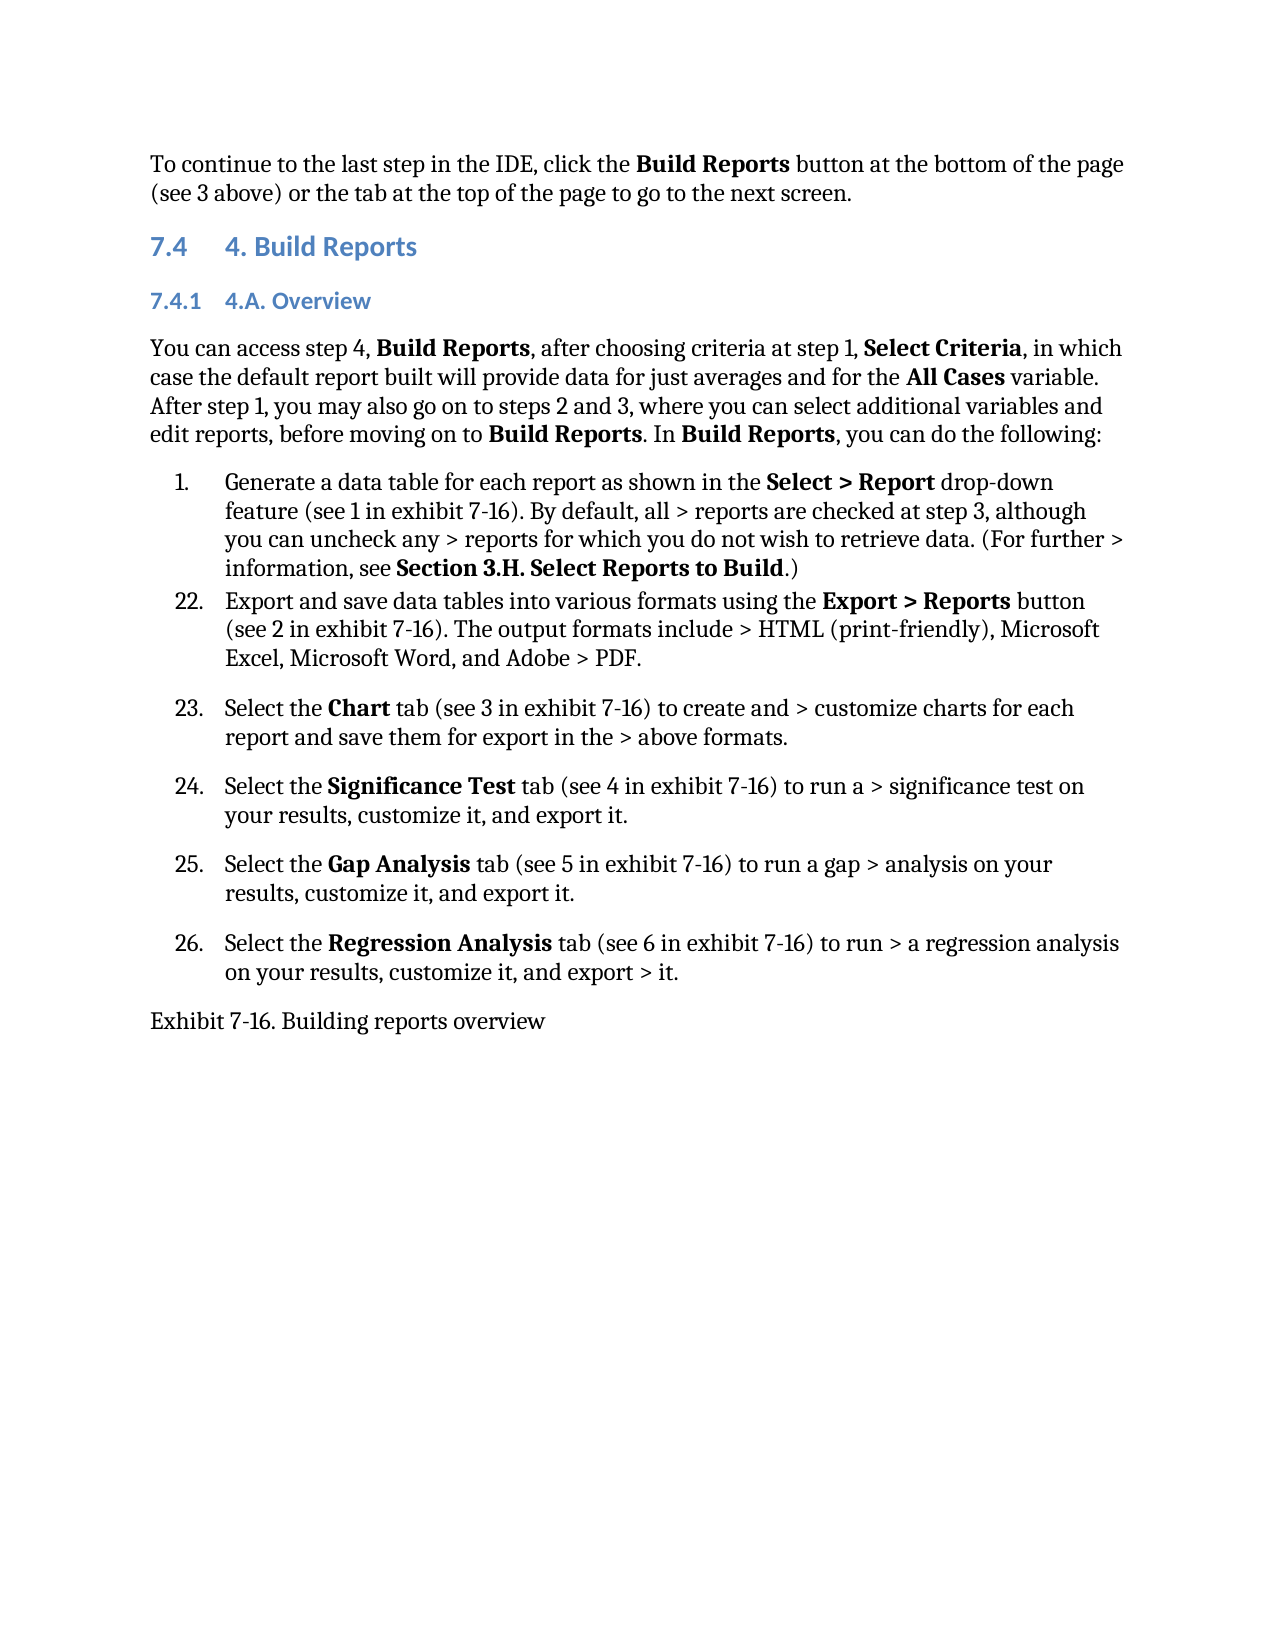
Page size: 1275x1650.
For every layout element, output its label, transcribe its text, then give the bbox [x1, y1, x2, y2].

list Generate a data table for each report as shown in the Select > Report drop-down feature (see 1 in exhibit 7-16). By default, all > reports are checked at step 3, although you can uncheck any > reports for which you do not wish to retrieve data. (For further > information, see Section 3.H. Select Reports to Build.) [175, 468, 1125, 583]
list Select the Gap Analysis tab (see 5 in exhibit 7-16) to run a gap > analysis on your results, customize it, and export it. [175, 850, 1125, 908]
list Select the Chart tab (see 3 in exhibit 7-16) to create and > customize charts for each report and save them for export in the > above formats. [175, 694, 1125, 751]
text Exhibit 7-16. Building reports overview [150, 1007, 1125, 1036]
subtitle 7.4.1 4.A. Overview [150, 285, 1125, 315]
list Select the Regression Analysis tab (see 6 in exhibit 7-16) to run > a regression analysis on your results, customize it, and export > it. [175, 929, 1125, 986]
text You can access step 4, Build Reports, after choosing criteria at step 1, Select Criteria, in which case the default report built will provide data for just averages and for the All Cases variable. After step 1, you may also go on to steps 2 and 3, where you can select additional variables and edit reports, before moving on to Build Reports. In Build Reports, you can do the following: [150, 334, 1125, 449]
text To continue to the last step in the IDE, click the Build Reports button at the bottom of the page (see 3 above) or the tab at the top of the page to go to the next screen. [150, 150, 1125, 207]
subtitle 7.4 4. Build Reports [150, 228, 1125, 264]
list Export and save data tables into various formats using the Export > Reports button (see 2 in exhibit 7-16). The output formats include > HTML (print-friendly), Microsoft Excel, Microsoft Word, and Adobe > PDF. [175, 587, 1125, 673]
list Select the Significance Test tab (see 4 in exhibit 7-16) to run a > significance test on your results, customize it, and export it. [175, 772, 1125, 829]
